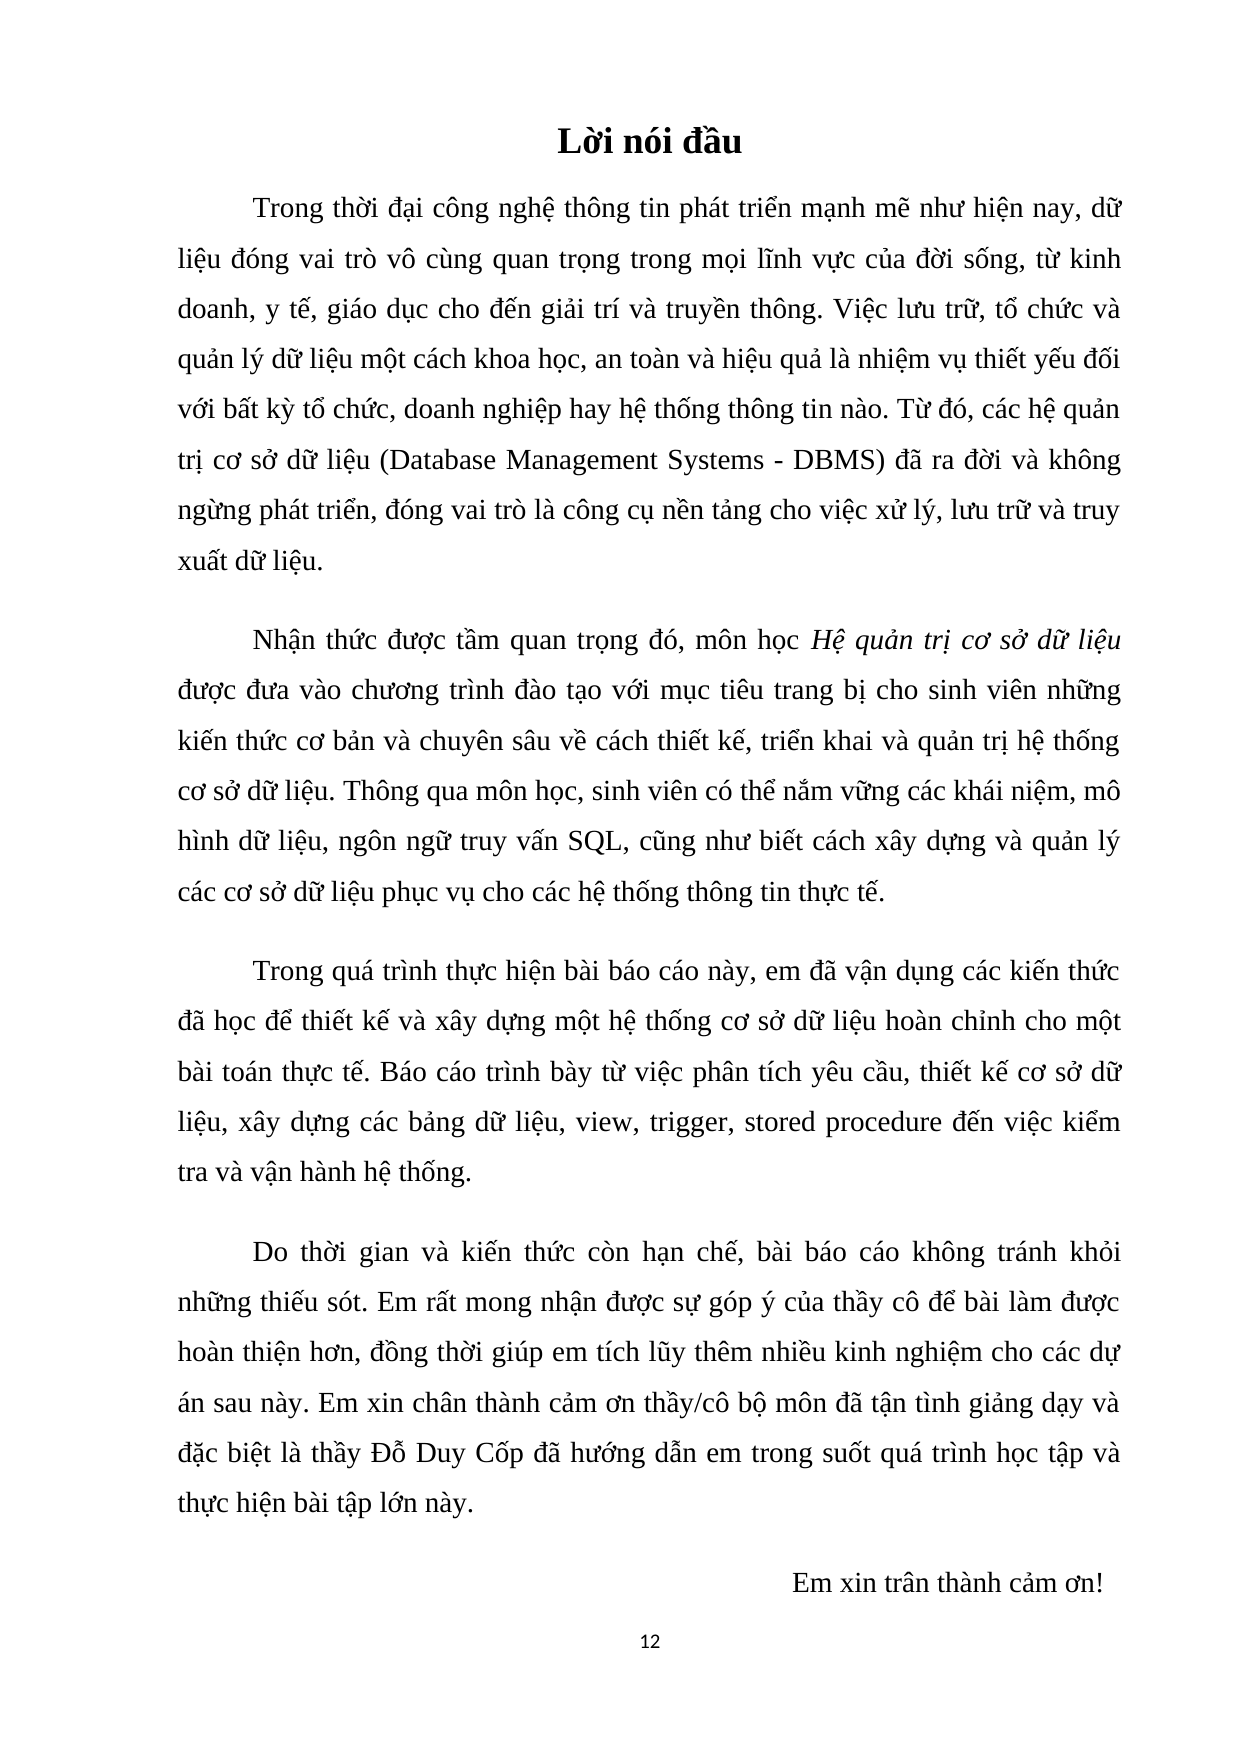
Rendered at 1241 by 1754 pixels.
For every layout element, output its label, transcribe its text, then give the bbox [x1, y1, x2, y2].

text Trong thời đại công nghệ thông tin phát triển mạnh mẽ như hiện nay, dữ liệu đóng vai trò vô cùng quan trọng trong mọi lĩnh vực của đời sống, từ kinh doanh, y tế, giáo dục cho đến giải trí và truyền thông. Việc lưu trữ, tổ chức và quản lý dữ liệu một cách khoa học, an toàn và hiệu quả là nhiệm vụ thiết yếu đối với bất kỳ tổ chức, doanh nghiệp hay hệ thống thông tin nào. Từ đó, các hệ quản trị cơ sở dữ liệu (Database Management Systems - DBMS) đã ra đời và không ngừng phát triển, đóng vai trò là công cụ nền tảng cho việc xử lý, lưu trữ và truy xuất dữ liệu. [177, 190, 1122, 576]
subtitle Lời nói đầu [177, 118, 1122, 161]
text Em xin trân thành cảm ơn! [177, 1565, 1122, 1598]
text Trong quá trình thực hiện bài báo cáo này, em đã vận dụng các kiến thức đã học để thiết kế và xây dựng một hệ thống cơ sở dữ liệu hoàn chỉnh cho một bài toán thực tế. Báo cáo trình bày từ việc phân tích yêu cầu, thiết kế cơ sở dữ liệu, xây dựng các bảng dữ liệu, view, trigger, stored procedure đến việc kiểm tra và vận hành hệ thống. [177, 953, 1122, 1188]
text Do thời gian và kiến thức còn hạn chế, bài báo cáo không tránh khỏi những thiếu sót. Em rất mong nhận được sự góp ý của thầy cô để bài làm được hoàn thiện hơn, đồng thời giúp em tích lũy thêm nhiều kinh nghiệm cho các dự án sau này. Em xin chân thành cảm ơn thầy/cô bộ môn đã tận tình giảng dạy và đặc biệt là thầy Đỗ Duy Cốp đã hướng dẫn em trong suốt quá trình học tập và thực hiện bài tập lớn này. [177, 1234, 1122, 1519]
text Nhận thức được tầm quan trọng đó, môn học Hệ quản trị cơ sở dữ liệu được đưa vào chương trình đào tạo với mục tiêu trang bị cho sinh viên những kiến thức cơ bản và chuyên sâu về cách thiết kế, triển khai và quản trị hệ thống cơ sở dữ liệu. Thông qua môn học, sinh viên có thể nắm vững các khái niệm, mô hình dữ liệu, ngôn ngữ truy vấn SQL, cũng như biết cách xây dựng và quản lý các cơ sở dữ liệu phục vụ cho các hệ thống thông tin thực tế. [177, 622, 1122, 907]
